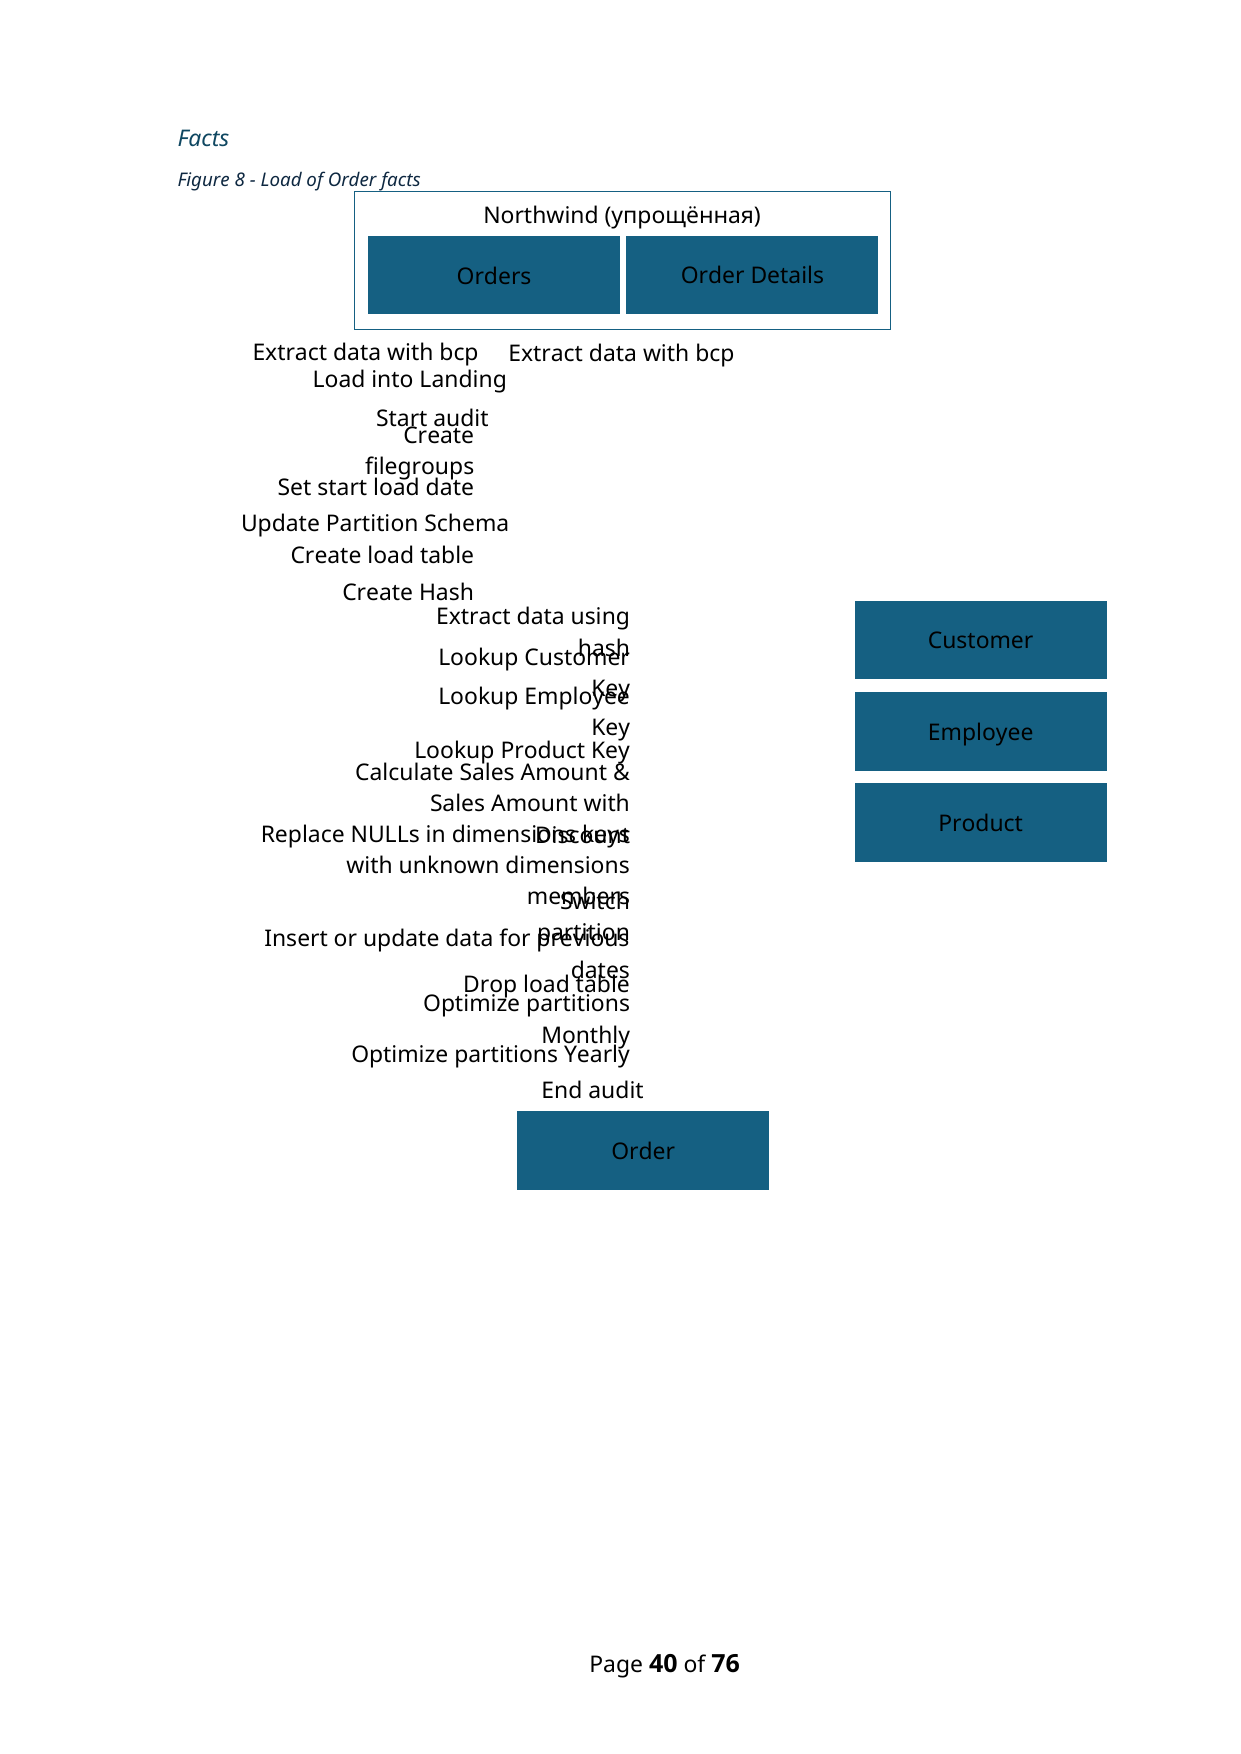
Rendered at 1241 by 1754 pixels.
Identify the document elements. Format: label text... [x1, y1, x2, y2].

text Figure 8 - Load of Order facts [177, 166, 1152, 192]
subtitle Facts [177, 122, 1152, 153]
